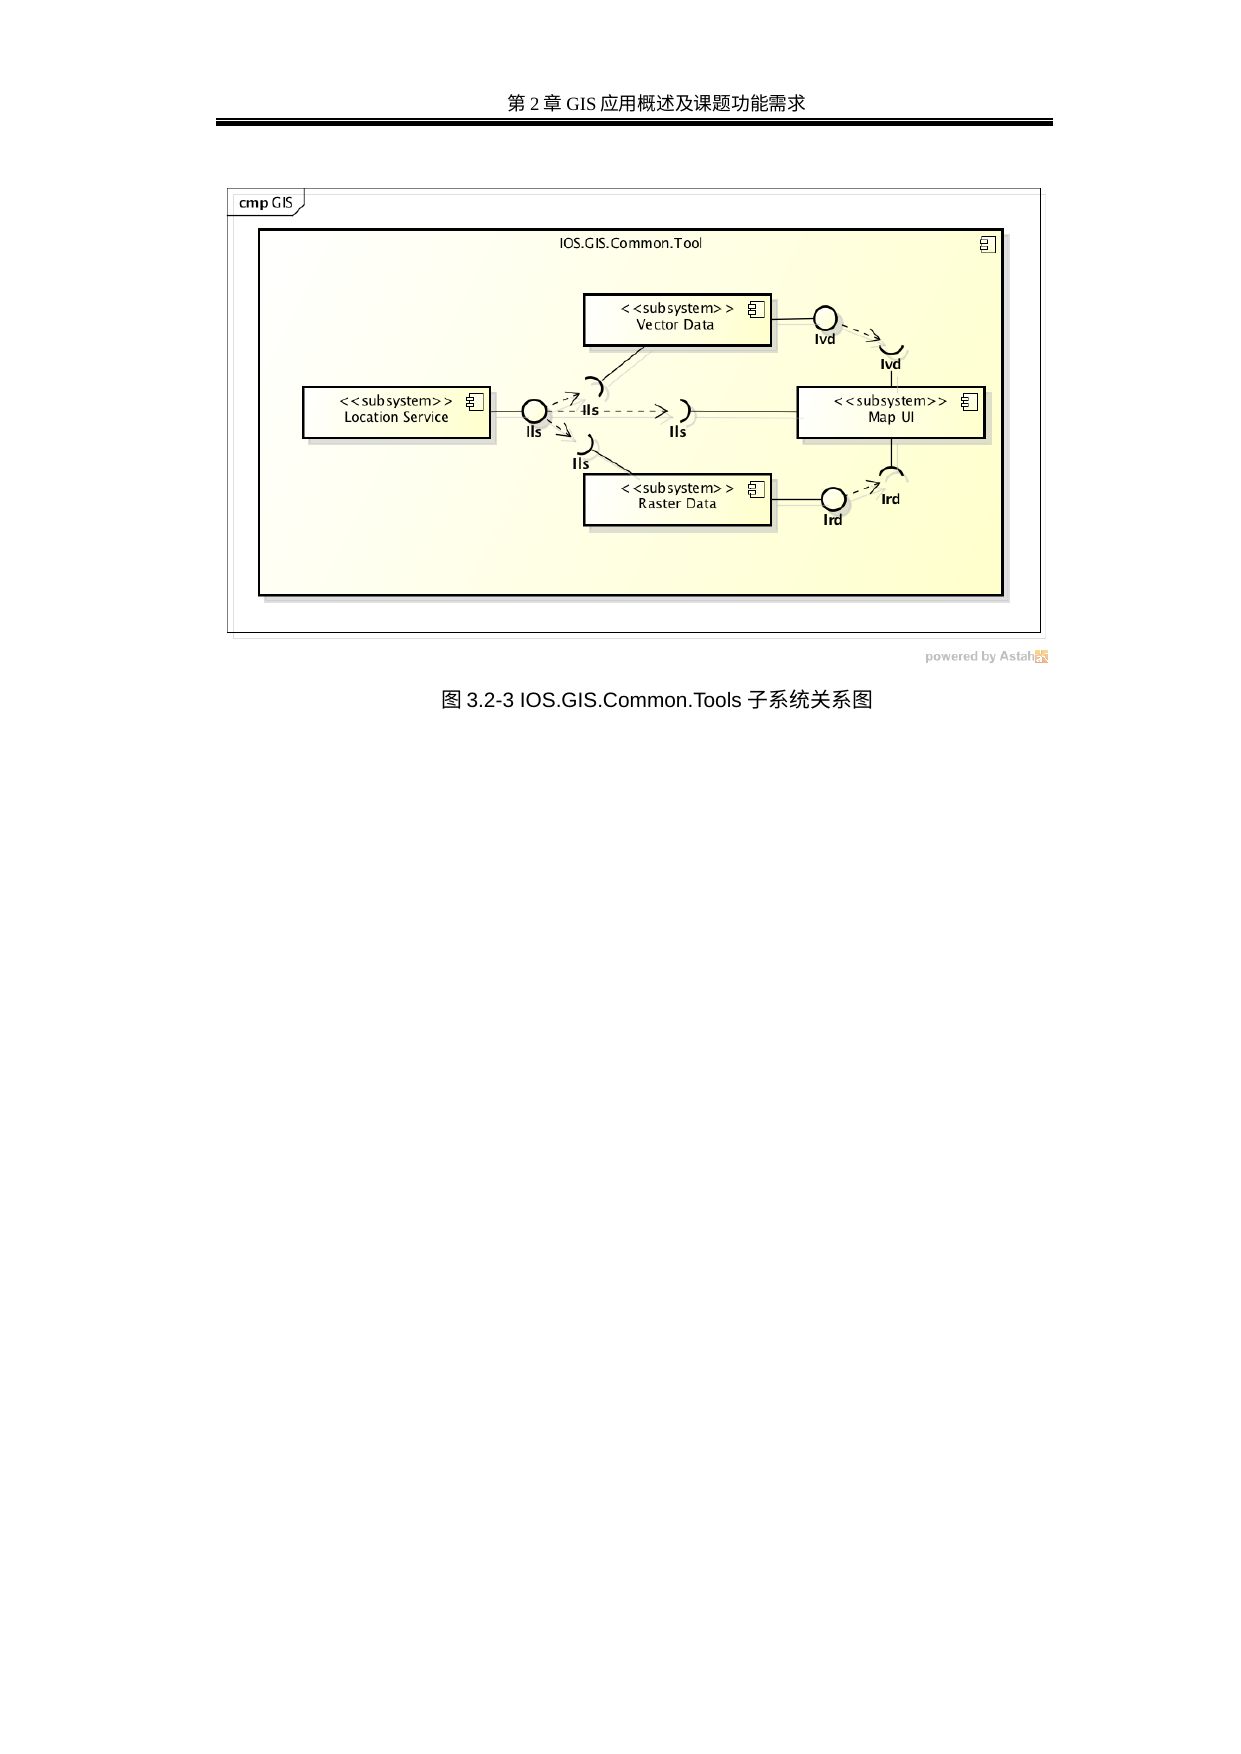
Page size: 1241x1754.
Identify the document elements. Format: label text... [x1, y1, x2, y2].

picture [215, 176, 1052, 667]
